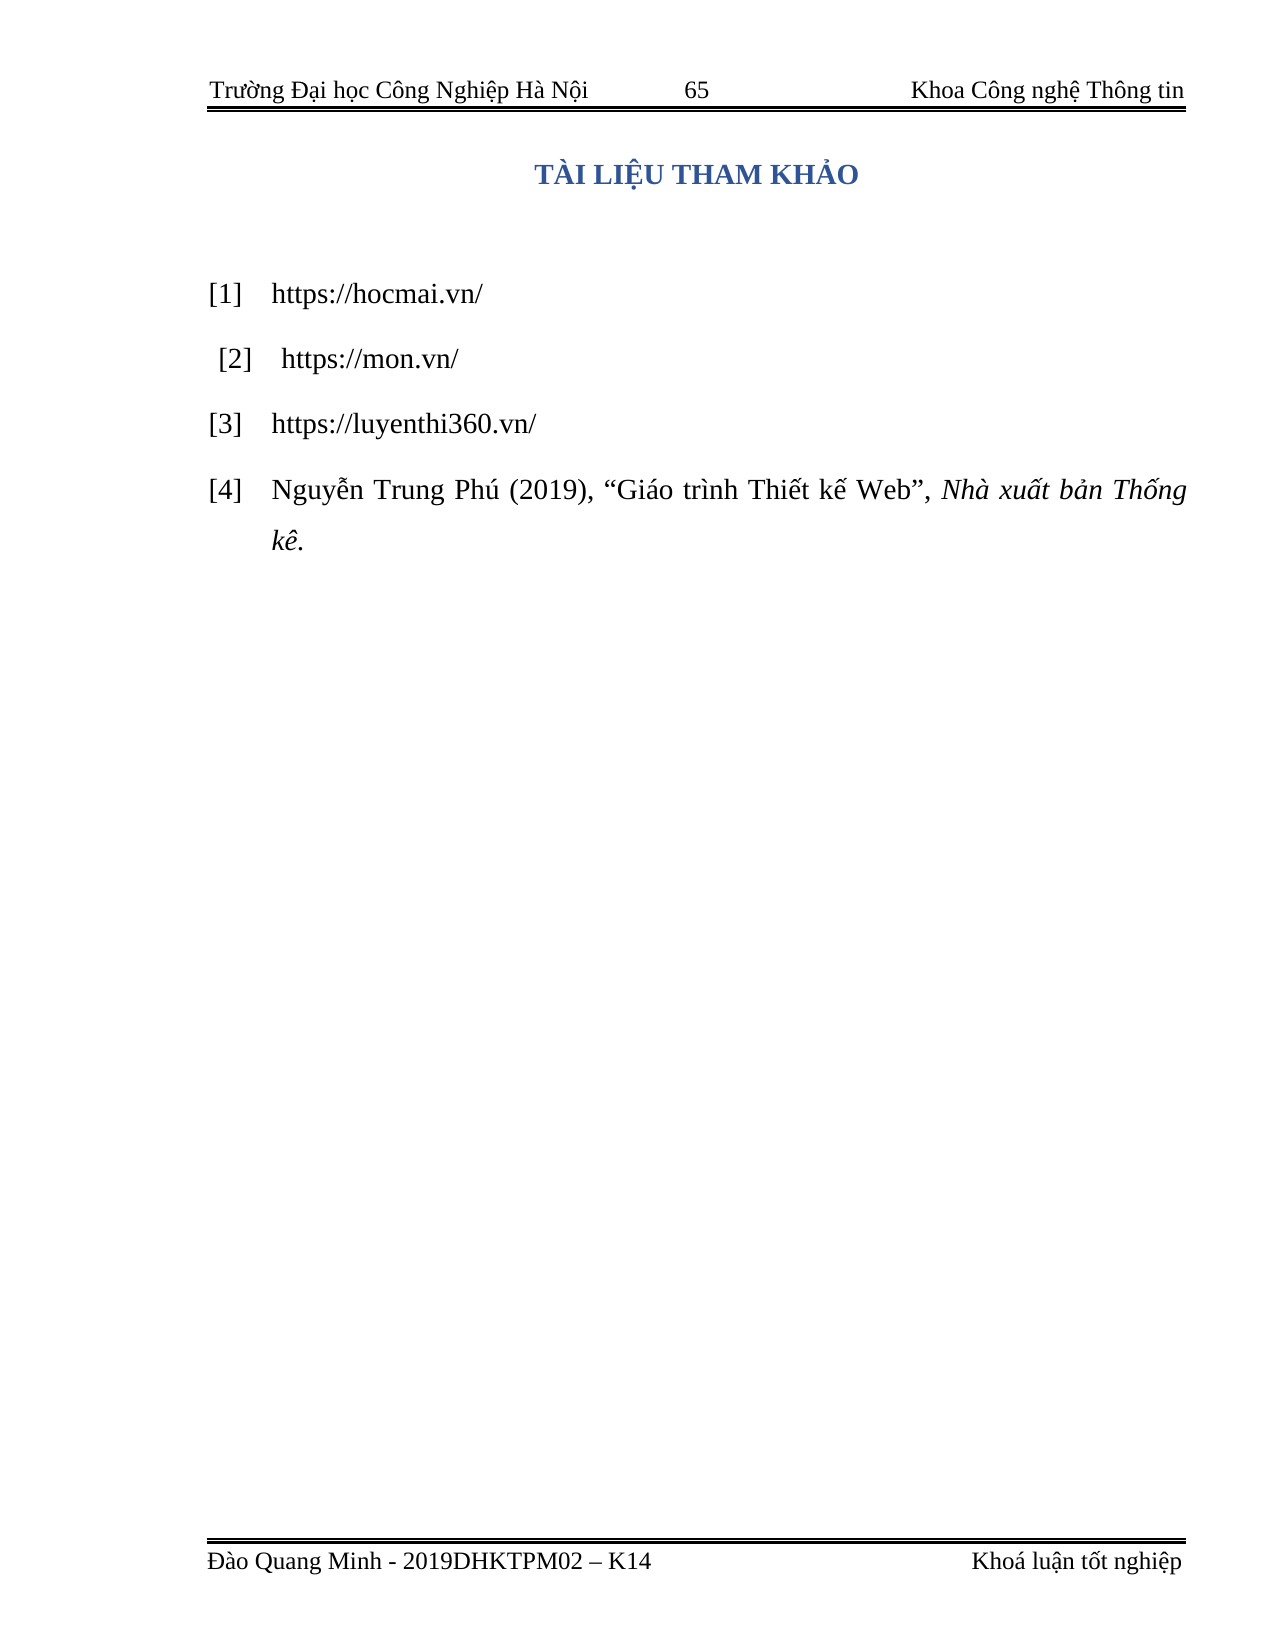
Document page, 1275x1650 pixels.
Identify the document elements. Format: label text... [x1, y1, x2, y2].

table_cell [4] [207, 471, 270, 587]
subtitle TÀI LIỆU THAM KHẢO [207, 157, 1186, 191]
table_cell [3] [207, 404, 270, 471]
table_cell https://luyenthi360.vn/ [270, 404, 1191, 471]
table_cell https://mon.vn/ [270, 341, 1191, 404]
table_header [1] [207, 275, 270, 341]
table_header https://hocmai.vn/ [270, 275, 1191, 341]
table_cell Nguyễn Trung Phú (2019), “Giáo trình Thiết kế Web”, Nhà xuất bản Thống kê. [270, 471, 1191, 587]
table_cell [2] [207, 341, 270, 404]
